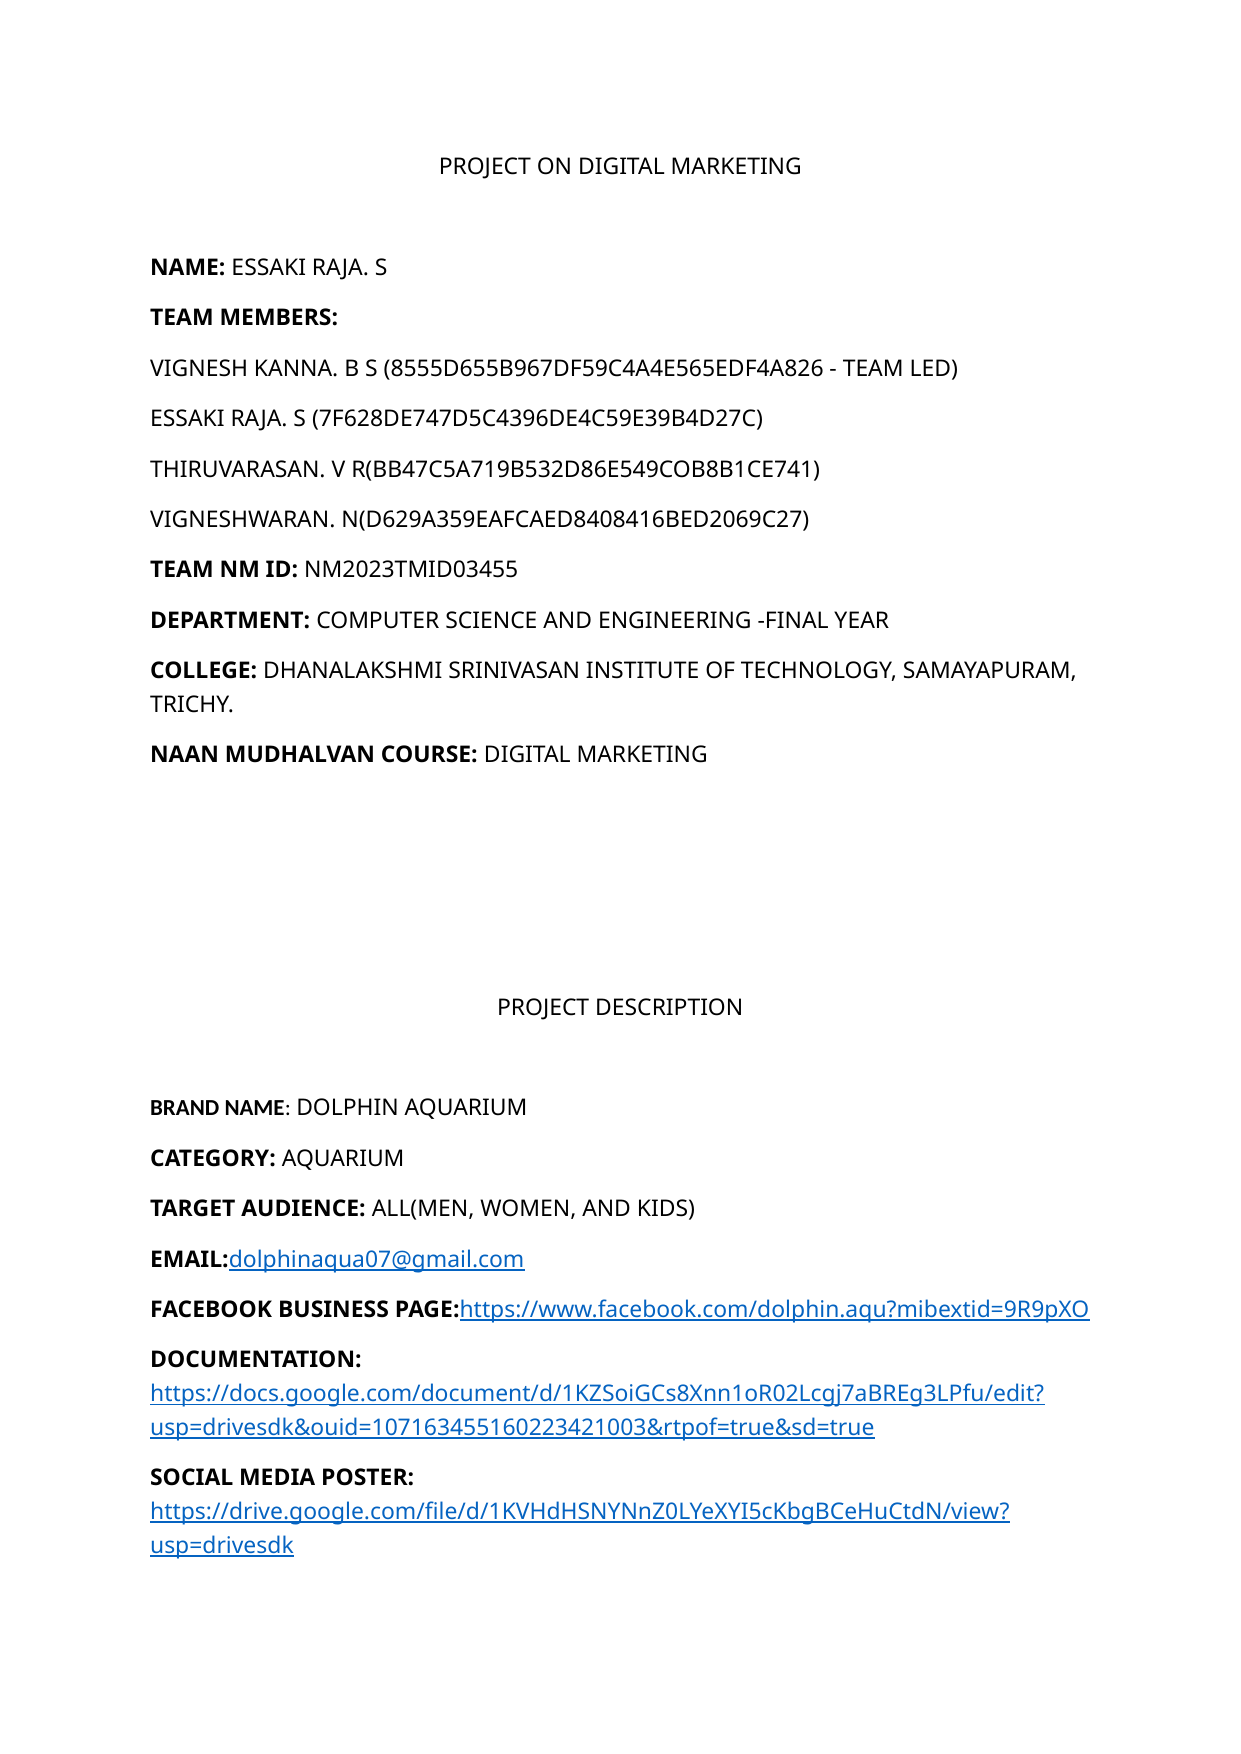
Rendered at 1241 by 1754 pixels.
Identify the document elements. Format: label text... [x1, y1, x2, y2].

text THIRUVARASAN. V R(BB47C5A719B532D86E549COB8B1CE741) [150, 452, 1090, 484]
text COLLEGE: DHANALAKSHMI SRINIVASAN INSTITUTE OF TECHNOLOGY, SAMAYAPURAM, TRICHY. [150, 654, 1090, 719]
text PROJECT DESCRIPTION [150, 990, 1090, 1022]
text SOCIAL MEDIA POSTER: https://drive.google.com/file/d/1KVHdHSNYNnZ0LYeXYI5cKbgBCeHuCtdN/view?usp=drivesdk [150, 1461, 1090, 1560]
text EMAIL:dolphinaqua07@gmail.com [150, 1242, 1090, 1274]
text TEAM NM ID: NM2023TMID03455 [150, 553, 1090, 584]
text TARGET AUDIENCE: ALL(MEN, WOMEN, AND KIDS) [150, 1192, 1090, 1223]
text NAME: ESSAKI RAJA. S [150, 251, 1090, 282]
text VIGNESH KANNA. B S (8555D655B967DF59C4A4E565EDF4A826 - TEAM LED) [150, 352, 1090, 383]
text VIGNESHWARAN. N(D629A359EAFCAED8408416BED2069C27) [150, 503, 1090, 534]
text DEPARTMENT: COMPUTER SCIENCE AND ENGINEERING -FINAL YEAR [150, 604, 1090, 635]
text DOCUMENTATION: https://docs.google.com/document/d/1KZSoiGCs8Xnn1oR02Lcgj7aBREg3LPfu/edit?usp=drivesdk&ouid=107163455160223421003&rtpof=true&sd=true [150, 1343, 1090, 1442]
text BRAND NAME: DOLPHIN AQUARIUM [150, 1091, 1090, 1122]
text CATEGORY: AQUARIUM [150, 1142, 1090, 1173]
text FACEBOOK BUSINESS PAGE:https://www.facebook.com/dolphin.aqu?mibextid=9R9pXO [150, 1293, 1090, 1324]
text NAAN MUDHALVAN COURSE: DIGITAL MARKETING [150, 738, 1090, 769]
text ESSAKI RAJA. S (7F628DE747D5C4396DE4C59E39B4D27C) [150, 402, 1090, 433]
text TEAM MEMBERS: [150, 301, 1090, 332]
text PROJECT ON DIGITAL MARKETING [150, 150, 1090, 181]
